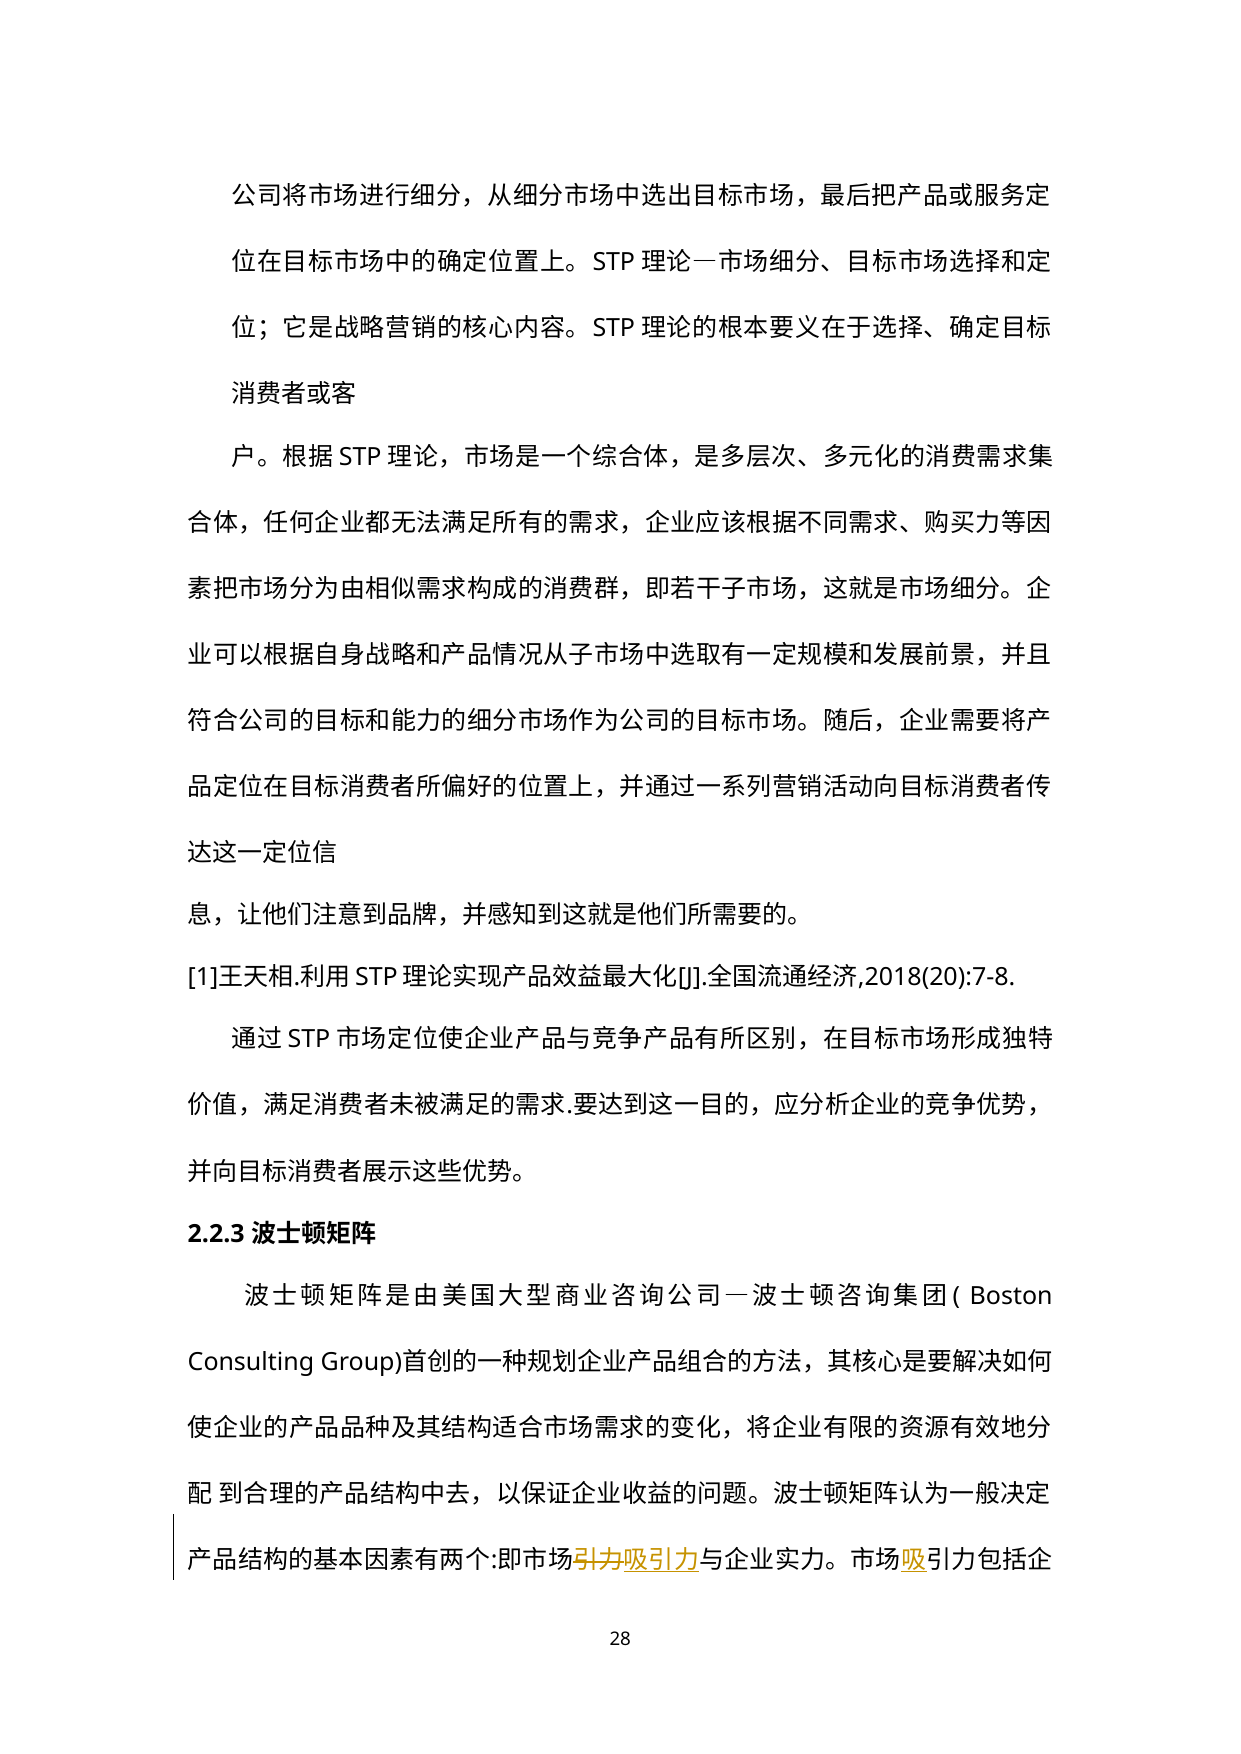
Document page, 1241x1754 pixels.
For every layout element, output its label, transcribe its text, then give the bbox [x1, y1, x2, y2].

text [1]王天相.利用STP理论实现产品效益最大化[J].全国流通经济,2018(20):7-8. [187, 953, 1053, 997]
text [231, 172, 1053, 414]
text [187, 1272, 1053, 1580]
text 2.2.3 波士顿矩阵 [187, 1209, 1053, 1253]
text 息，让他们注意到品牌，并感知到这就是他们所需要的。 [187, 891, 1053, 935]
text 通过STP市场定位使企业产品与竞争产品有所区别，在目标市场形成独特价值，满足消费者未被满足的需求.要达到这一目的，应分析企业的竞争优势，并向目标消费者展示这些优势。 [187, 1015, 1053, 1191]
text 户。根据STP理论，市场是一个综合体，是多层次、多元化的消费需求集合体，任何企业都无法满足所有的需求，企业应该根据不同需求、购买力等因素把市场分为由相似需求构成的消费群，即若干子市场，这就是市场细分。企业可以根据自身战略和产品情况从子市场中选取有一定规模和发展前景，并且符合公司的目标和能力的细分市场作为公司的目标市场。随后，企业需要将产品定位在目标消费者所偏好的位置上，并通过一系列营销活动向目标消费者传达这一定位信 [187, 432, 1053, 873]
